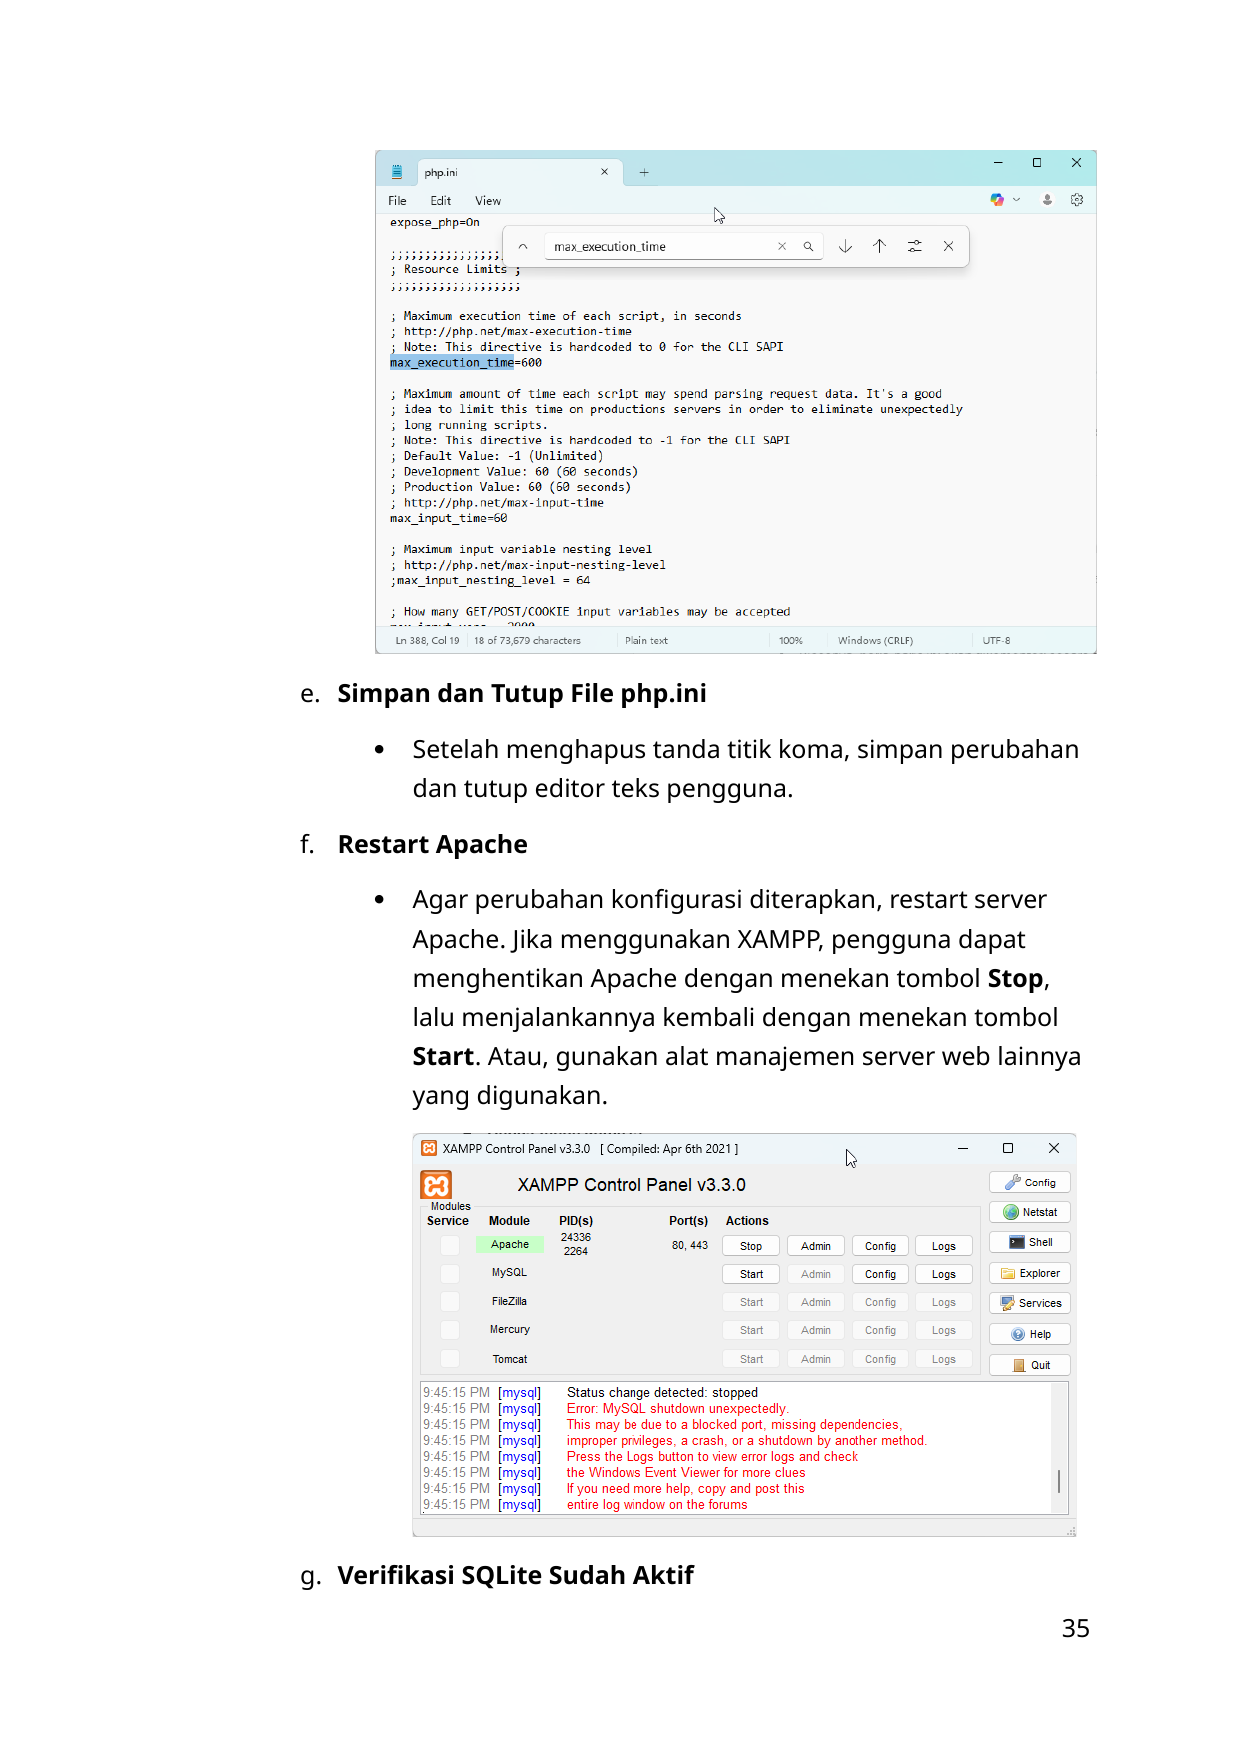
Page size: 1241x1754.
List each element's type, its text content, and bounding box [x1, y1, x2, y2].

picture [412, 1133, 1077, 1537]
picture [375, 150, 1097, 654]
list Restart Apache [300, 826, 1090, 860]
list Setelah menghapus tanda titik koma, simpan perubahan dan tutup editor teks pengguna. [375, 731, 1090, 804]
list Simpan dan Tutup File php.ini [300, 675, 1090, 709]
list Agar perubahan konfigurasi diterapkan, restart server Apache. Jika menggunakan XAMPP, pengguna dapat menghentikan Apache dengan menekan tombol Stop, lalu menjalankannya kembali dengan menekan tombol Start. Atau, gunakan alat manajemen server web lainnya yang digunakan. [375, 882, 1090, 1112]
list Verifikasi SQLite Sudah Aktif [300, 1558, 1090, 1592]
